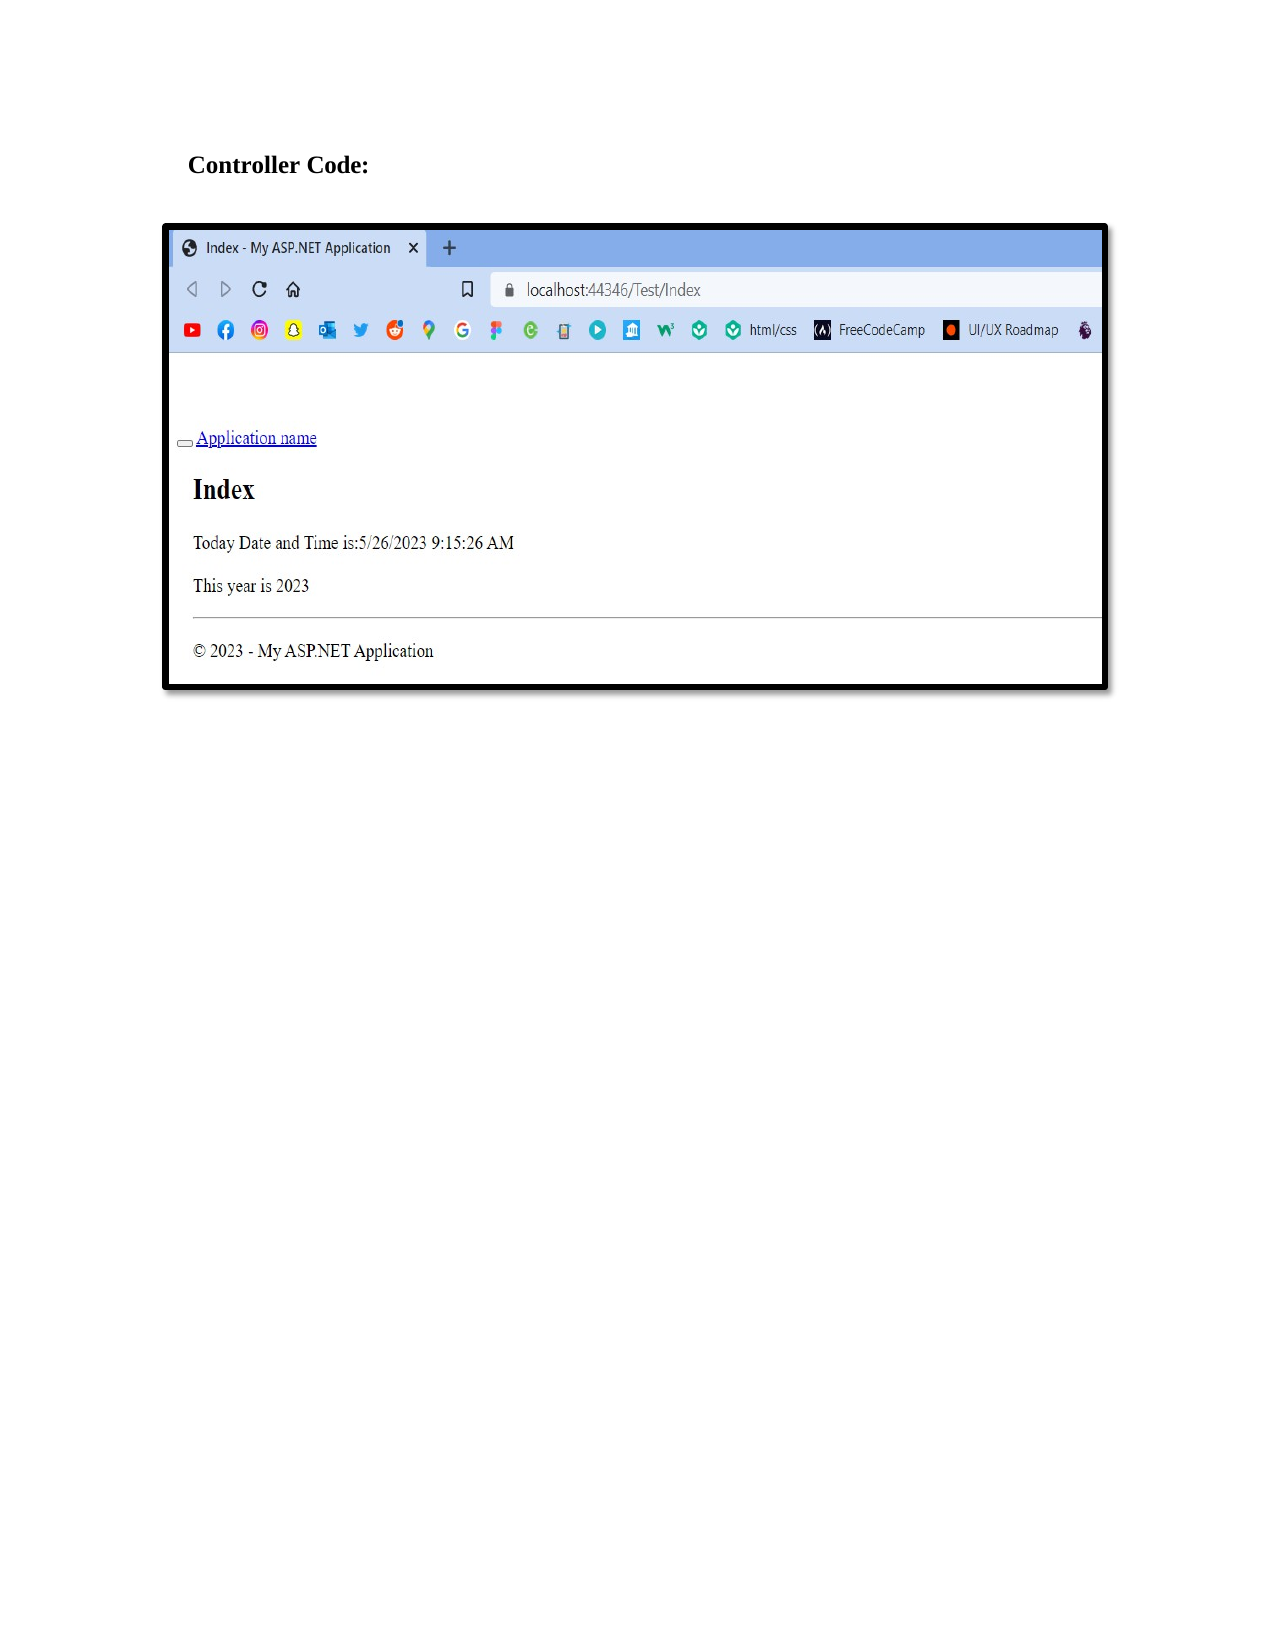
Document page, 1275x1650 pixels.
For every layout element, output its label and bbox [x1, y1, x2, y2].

picture [159, 222, 1119, 702]
